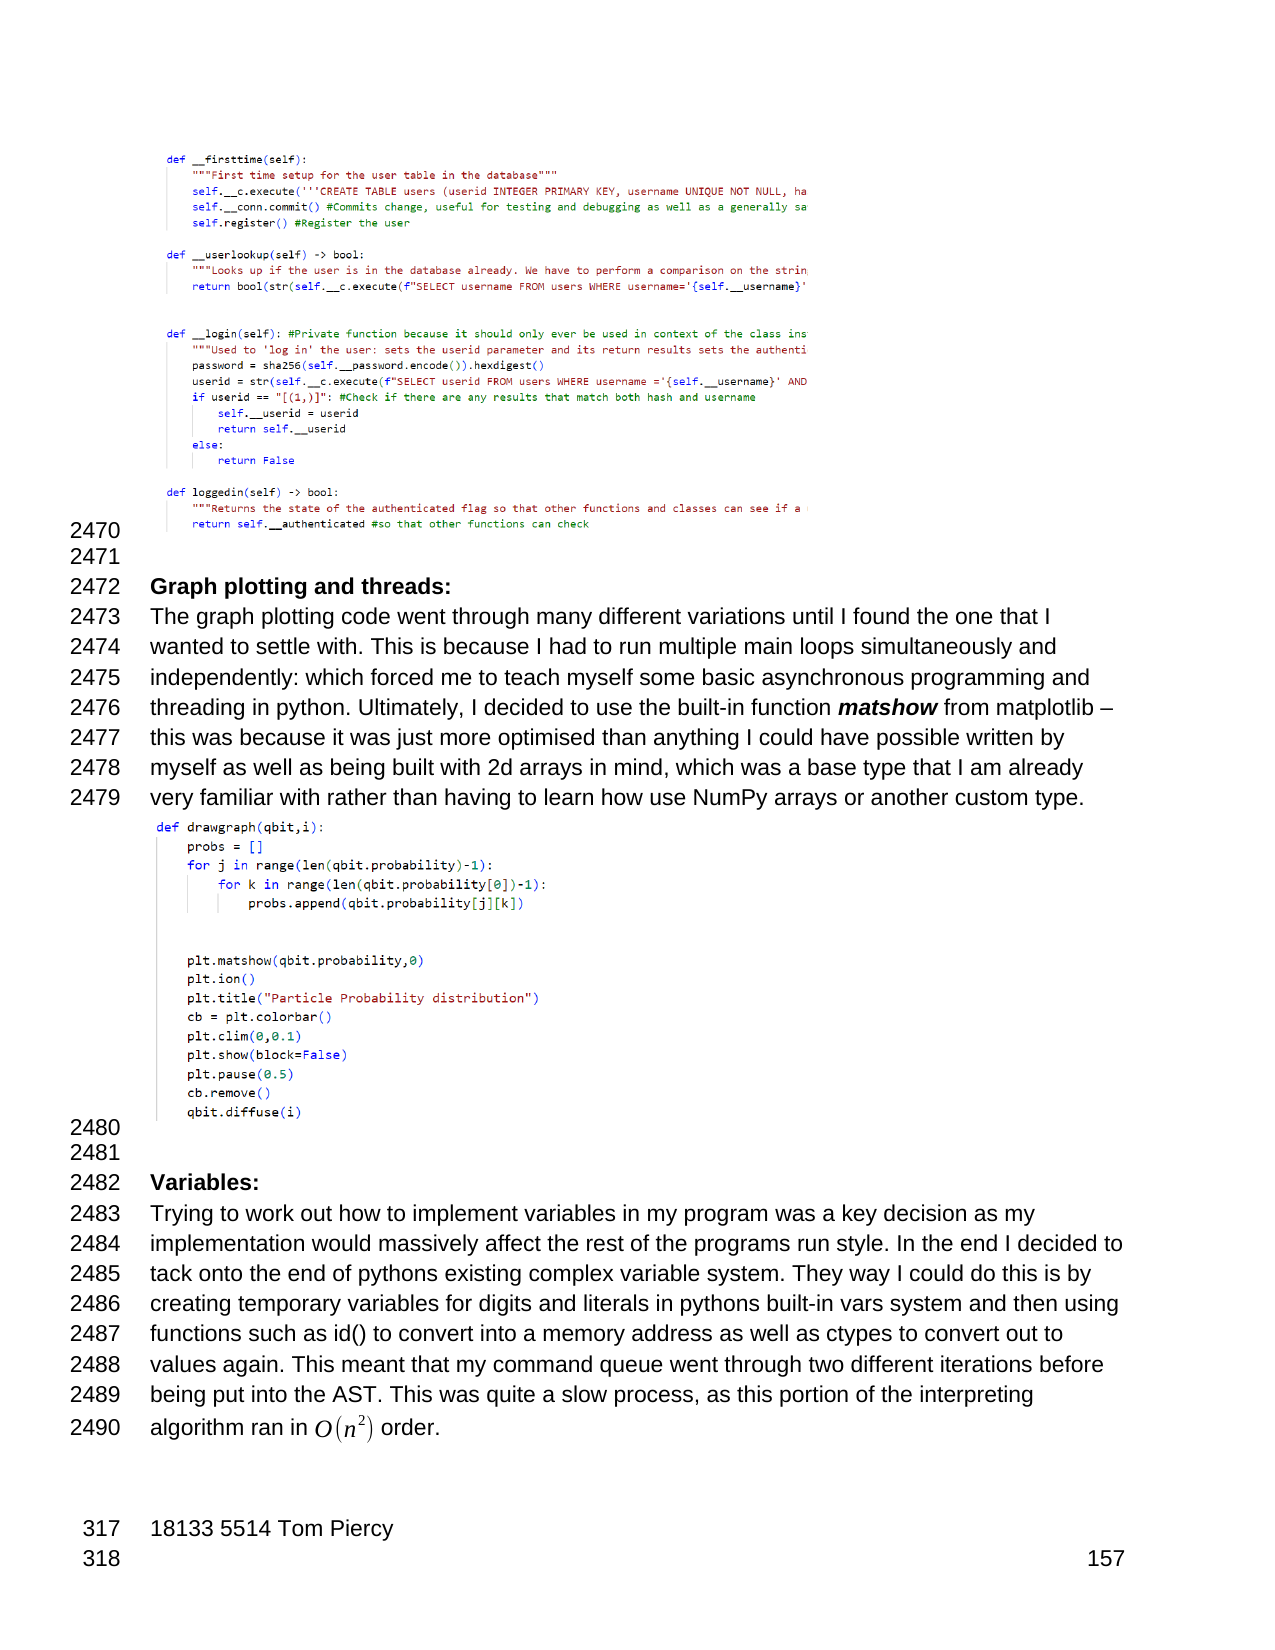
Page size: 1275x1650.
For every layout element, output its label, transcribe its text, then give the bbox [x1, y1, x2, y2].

text Variables: [150, 1169, 1125, 1196]
picture [150, 150, 808, 539]
text Trying to work out how to implement variables in my program was a key decision as my implementation would massively affect the rest of the programs run style. In the end I decided to tack onto the end of pythons existing complex variable system. They way I could do this is by creating temporary variables for digits and literals in pythons built-in vars system and then using functions such as id() to convert into a memory address as well as ctypes to convert out to values again. This meant that my command queue went through two different iterations before being put into the AST. This was quite a slow process, as this portion of the interpreting algorithm ran in order. [150, 1199, 1125, 1444]
text Graph plotting and threads: [150, 573, 1125, 599]
text The graph plotting code went through many different variations until I found the one that I wanted to settle with. This is because I had to run multiple main loops simultaneously and independently: which forced me to teach myself some basic asynchronous programming and threading in python. Ultimately, I decided to use the built-in function matshow from matplotlib – this was because it was just more optimised than anything I could have possible written by myself as well as being built with 2d arrays in mind, which was a base type that I am already very familiar with rather than having to learn how use NumPy arrays or another custom type. [150, 603, 1125, 811]
picture [150, 814, 577, 1136]
